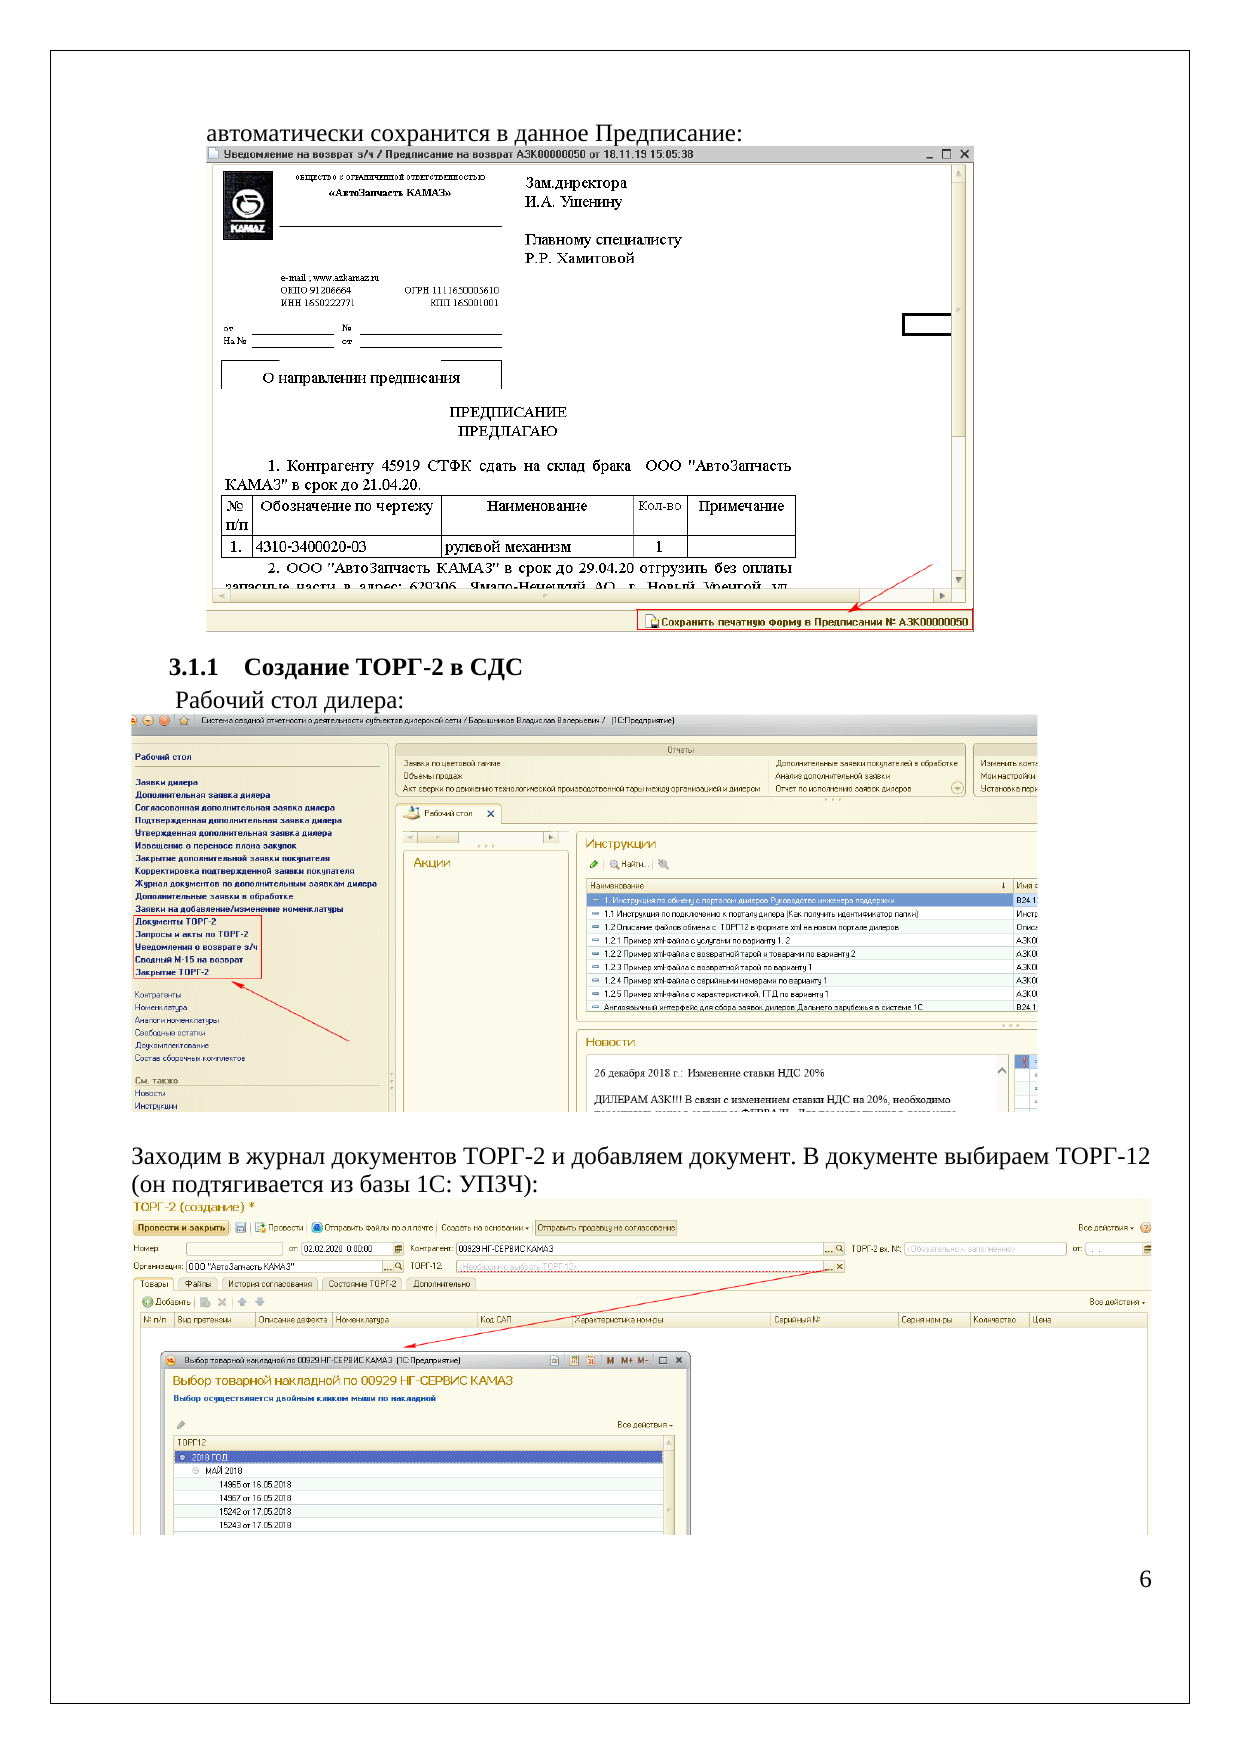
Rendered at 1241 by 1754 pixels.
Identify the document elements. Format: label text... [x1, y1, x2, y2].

picture [206, 146, 974, 632]
picture [131, 1198, 1152, 1535]
text Рабочий стол дилера: [131, 685, 1152, 714]
subtitle Создание ТОРГ-2 в СДС [169, 652, 1152, 681]
picture [131, 714, 1038, 1112]
text Заходим в журнал документов ТОРГ-2 и добавляем документ. В документе выбираем ТОРГ-12 (он подтягивается из базы 1С: УПЗЧ): [131, 1141, 1152, 1198]
